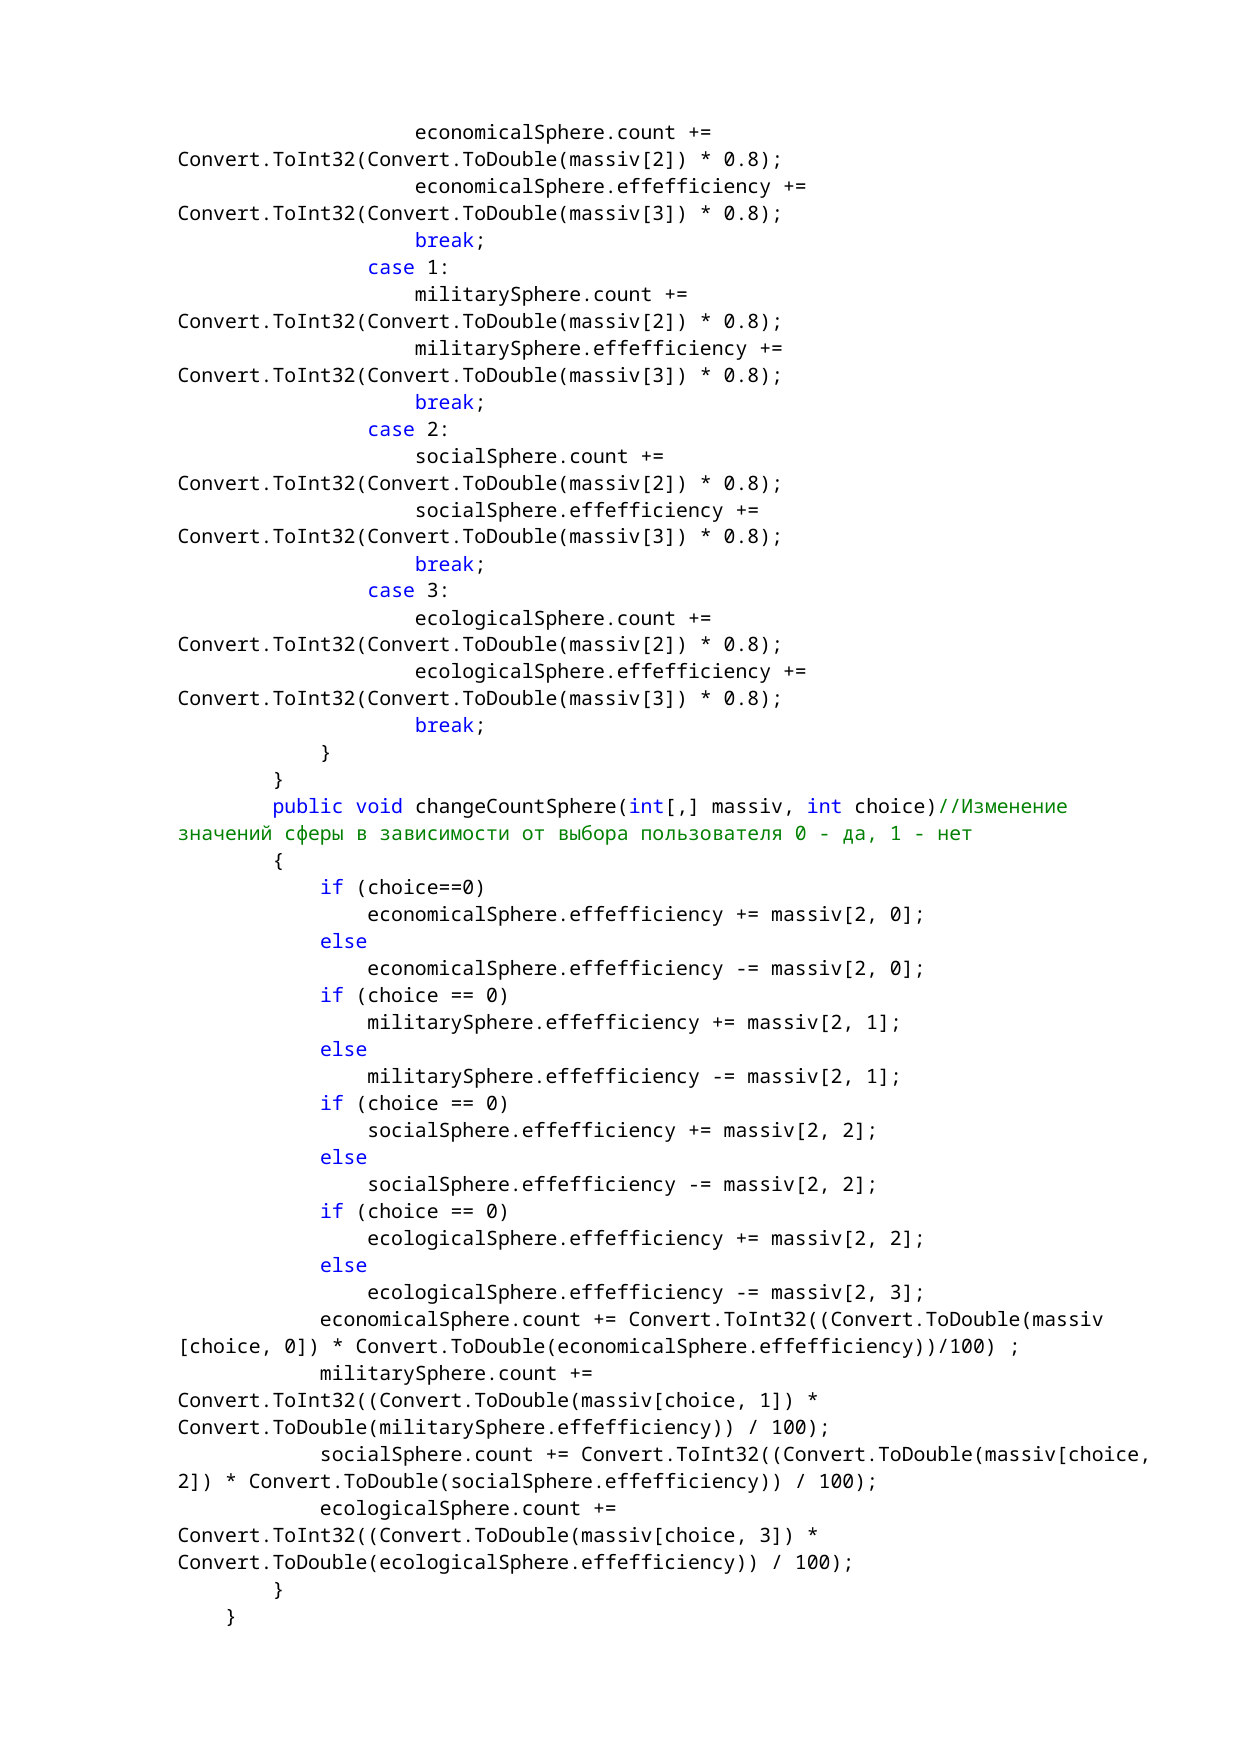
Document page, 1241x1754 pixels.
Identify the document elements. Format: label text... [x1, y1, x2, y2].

text ecologicalSphere.count += Convert.ToInt32((Convert.ToDouble(massiv[choice, 3]) * Convert.ToDouble(ecologicalSphere.effefficiency)) / 100); [177, 1494, 1152, 1575]
text economicalSphere.effefficiency += Convert.ToInt32(Convert.ToDouble(massiv[3]) * 0.8); [177, 172, 1152, 226]
text economicalSphere.count += Convert.ToInt32((Convert.ToDouble(massiv [choice, 0]) * Convert.ToDouble(economicalSphere.effefficiency))/100) ; [177, 1305, 1152, 1359]
text break; [177, 226, 1152, 253]
text case 3: [177, 577, 1152, 604]
text militarySphere.count += Convert.ToInt32(Convert.ToDouble(massiv[2]) * 0.8); [177, 280, 1152, 334]
text militarySphere.effefficiency -= massiv[2, 1]; [177, 1062, 1152, 1089]
text break; [177, 550, 1152, 577]
text } [177, 1575, 1152, 1602]
text } [177, 739, 1152, 766]
text if (choice == 0) [177, 981, 1152, 1008]
text else [177, 927, 1152, 954]
text socialSphere.count += Convert.ToInt32((Convert.ToDouble(massiv[choice, 2]) * Convert.ToDouble(socialSphere.effefficiency)) / 100); [177, 1440, 1152, 1494]
text socialSphere.effefficiency += massiv[2, 2]; [177, 1116, 1152, 1143]
text economicalSphere.effefficiency -= massiv[2, 0]; [177, 954, 1152, 981]
text socialSphere.count += Convert.ToInt32(Convert.ToDouble(massiv[2]) * 0.8); [177, 442, 1152, 496]
text public void changeCountSphere(int[,] massiv, int choice)//Изменение значений сферы в зависимости от выбора пользователя 0 - да, 1 - нет [177, 793, 1152, 847]
text break; [177, 388, 1152, 415]
text else [177, 1035, 1152, 1062]
text else [177, 1251, 1152, 1278]
text break; [177, 712, 1152, 739]
text { [177, 847, 1152, 873]
text economicalSphere.count += Convert.ToInt32(Convert.ToDouble(massiv[2]) * 0.8); [177, 118, 1152, 172]
text } [177, 766, 1152, 793]
text } [177, 1602, 1152, 1629]
text ecologicalSphere.effefficiency += Convert.ToInt32(Convert.ToDouble(massiv[3]) * 0.8); [177, 658, 1152, 712]
text if (choice == 0) [177, 1197, 1152, 1224]
text ecologicalSphere.effefficiency += massiv[2, 2]; [177, 1224, 1152, 1251]
text ecologicalSphere.effefficiency -= massiv[2, 3]; [177, 1278, 1152, 1305]
text militarySphere.effefficiency += Convert.ToInt32(Convert.ToDouble(massiv[3]) * 0.8); [177, 334, 1152, 388]
text else [177, 1143, 1152, 1170]
text case 2: [177, 415, 1152, 442]
text militarySphere.count += Convert.ToInt32((Convert.ToDouble(massiv[choice, 1]) * Convert.ToDouble(militarySphere.effefficiency)) / 100); [177, 1359, 1152, 1440]
text if (choice == 0) [177, 1089, 1152, 1116]
text socialSphere.effefficiency -= massiv[2, 2]; [177, 1170, 1152, 1197]
text militarySphere.effefficiency += massiv[2, 1]; [177, 1008, 1152, 1035]
text economicalSphere.effefficiency += massiv[2, 0]; [177, 901, 1152, 927]
text ecologicalSphere.count += Convert.ToInt32(Convert.ToDouble(massiv[2]) * 0.8); [177, 604, 1152, 658]
text case 1: [177, 253, 1152, 280]
text if (choice==0) [177, 873, 1152, 901]
text socialSphere.effefficiency += Convert.ToInt32(Convert.ToDouble(massiv[3]) * 0.8); [177, 496, 1152, 550]
